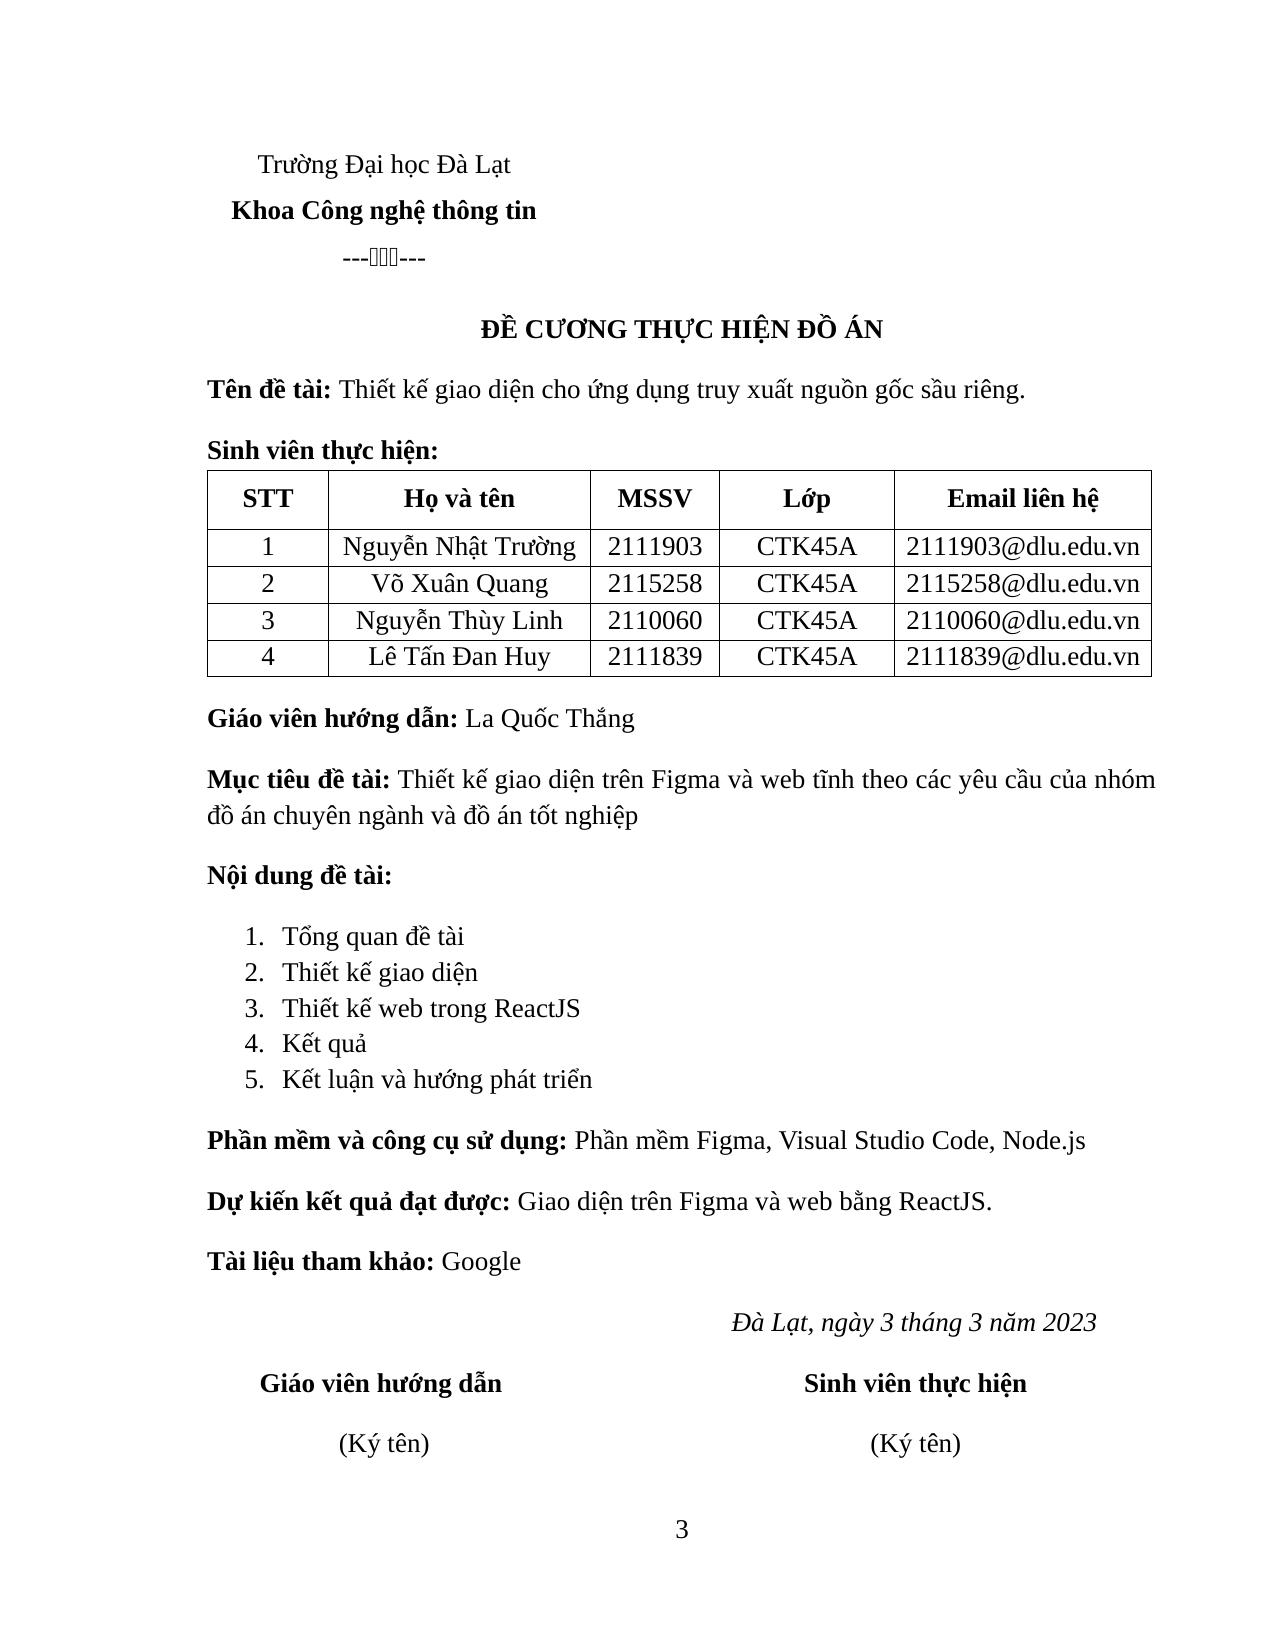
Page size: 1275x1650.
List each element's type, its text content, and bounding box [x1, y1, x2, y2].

table_header MSSV [591, 471, 719, 529]
table_cell 2111839@dlu.edu.vn [895, 641, 1151, 676]
table_cell 2110060@dlu.edu.vn [895, 604, 1151, 639]
table_cell 4 [208, 641, 328, 676]
text Phần mềm và công cụ sử dụng: Phần mềm Figma, Visual Studio Code, Node.js [207, 1124, 1157, 1155]
table_cell 2111903 [591, 530, 719, 566]
text Giáo viên hướng dẫn: La Quốc Thắng [207, 702, 1157, 733]
table_header Email liên hệ [895, 471, 1151, 529]
text Nội dung đề tài: [207, 859, 1157, 891]
table_cell CTK45A [720, 530, 894, 566]
table_cell 2 [208, 567, 328, 603]
text Dự kiến kết quả đạt được: Giao diện trên Figma và web bằng ReactJS. [207, 1184, 1157, 1216]
text ------ [207, 241, 1157, 272]
text Đà Lạt, ngày 3 tháng 3 năm 2023 [207, 1306, 1157, 1337]
text Giáo viên hướng dẫn Sinh viên thực hiện [207, 1367, 1157, 1398]
text Mục tiêu đề tài: Thiết kế giao diện trên Figma và web tĩnh theo các yêu cầu của nhóm đồ án chuyên ngành và đồ án tốt nghiệp [207, 763, 1157, 830]
table_cell Lê Tấn Đan Huy [329, 641, 590, 676]
table_cell 1 [208, 530, 328, 566]
text Tài liệu tham khảo: Google [207, 1245, 1157, 1276]
table_cell 2115258@dlu.edu.vn [895, 567, 1151, 603]
table_cell 2110060 [591, 604, 719, 639]
table_cell 2111903@dlu.edu.vn [895, 530, 1151, 566]
table_cell 2115258 [591, 567, 719, 603]
list Kết quả [244, 1027, 1157, 1058]
table_header Lớp [720, 471, 894, 529]
text Trường Đại học Đà Lạt [207, 148, 1157, 179]
table_cell CTK45A [720, 567, 894, 603]
table_cell 3 [208, 604, 328, 639]
table_cell 2111839 [591, 641, 719, 676]
table_cell Nguyễn Thùy Linh [329, 604, 590, 639]
text ĐỀ CƯƠNG THỰC HIỆN ĐỒ ÁN [207, 313, 1157, 344]
list Kết luận và hướng phát triển [244, 1063, 1157, 1094]
table_cell CTK45A [720, 641, 894, 676]
list Thiết kế web trong ReactJS [244, 992, 1157, 1023]
table_cell CTK45A [720, 604, 894, 639]
table_cell Võ Xuân Quang [329, 567, 590, 603]
list Thiết kế giao diện [244, 956, 1157, 987]
list Tổng quan đề tài [244, 920, 1157, 951]
text Sinh viên thực hiện: [207, 434, 1157, 466]
text Tên đề tài: Thiết kế giao diện cho ứng dụng truy xuất nguồn gốc sầu riêng. [207, 374, 1157, 405]
text (Ký tên) (Ký tên) [207, 1427, 1157, 1459]
table_cell Nguyễn Nhật Trường [329, 530, 590, 566]
table_header STT [208, 471, 328, 529]
table_header Họ và tên [329, 471, 590, 529]
text Khoa Công nghệ thông tin [207, 194, 1157, 226]
